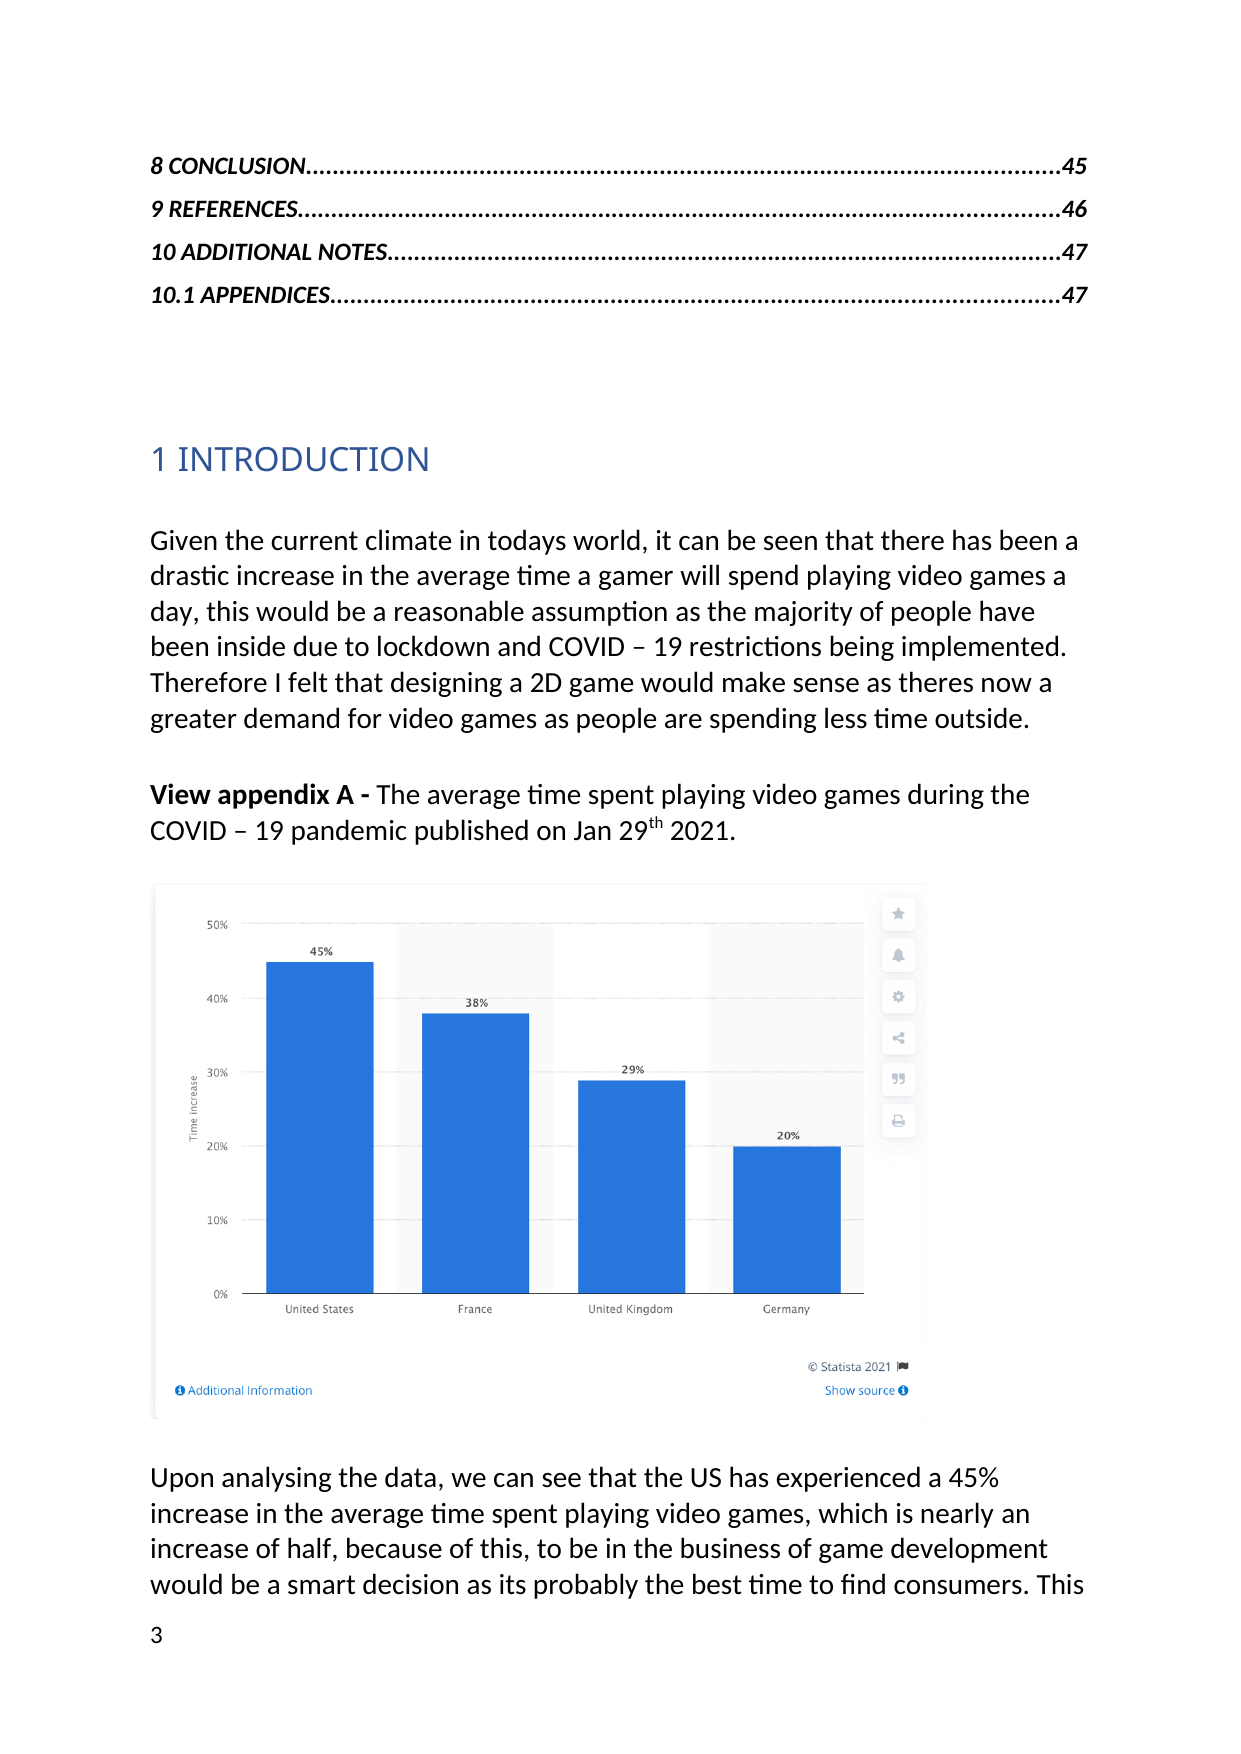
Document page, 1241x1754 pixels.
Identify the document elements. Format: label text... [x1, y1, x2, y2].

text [150, 1459, 1090, 1602]
picture [150, 883, 928, 1419]
subtitle 1 INTRODUCTION [150, 436, 1090, 481]
text View appendix A - The average time spent playing video games during the COVID – 19 pandemic published on Jan 29th 2021. [150, 776, 1090, 847]
text Given the current climate in todays world, it can be seen that there has been a drastic increase in the average time a gamer will spend playing video games a day, this would be a reasonable assumption as the majority of people have been inside due to lockdown and COVID – 19 restrictions being implemented. Therefore I felt that designing a 2D game would make sense as theres now a greater demand for video games as people are spending less time outside. [150, 522, 1090, 735]
